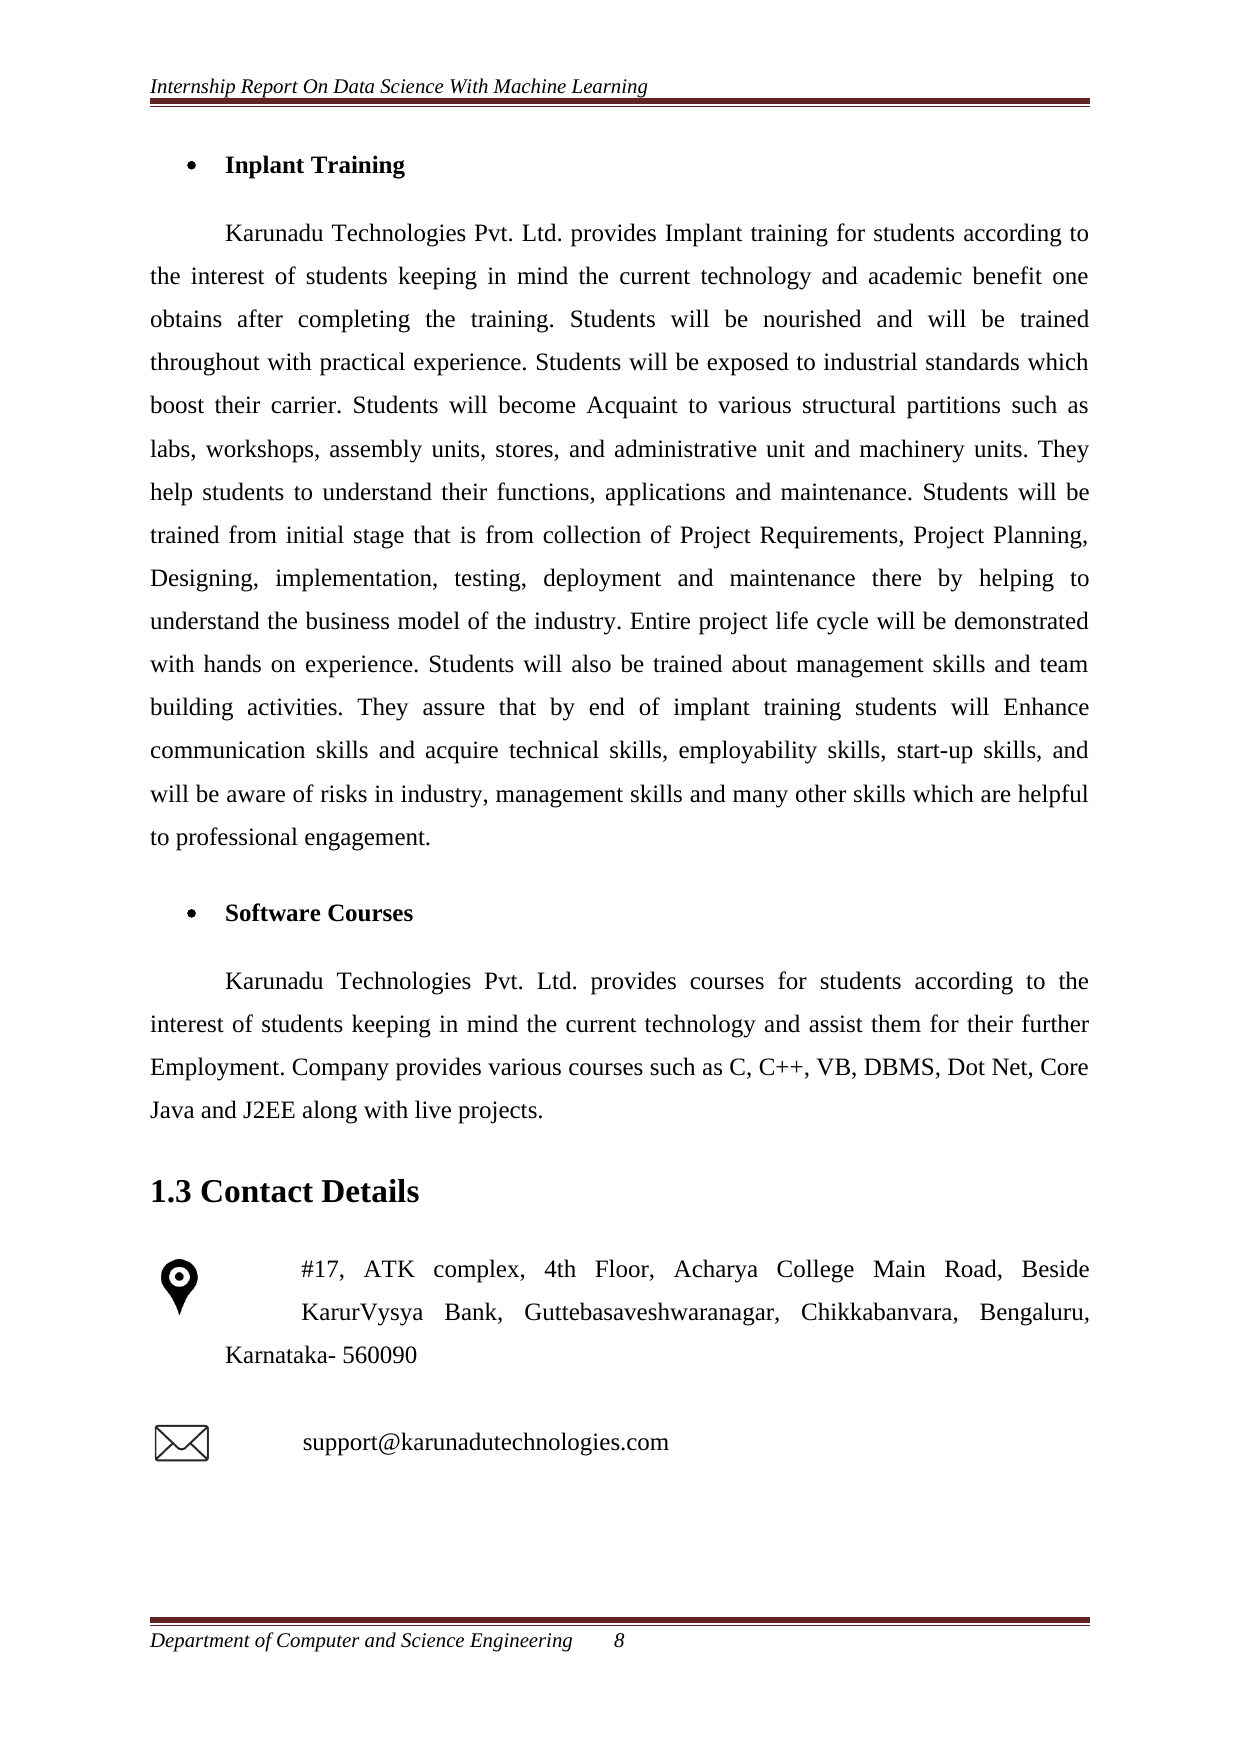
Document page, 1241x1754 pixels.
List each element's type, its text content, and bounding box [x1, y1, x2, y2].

text Karunadu Technologies Pvt. Ltd. provides Implant training for students according to the interest of students keeping in mind the current technology and academic benefit one obtains after completing the training. Students will be nourished and will be trained throughout with practical experience. Students will be exposed to industrial standards which boost their carrier. Students will become Acquaint to various structural partitions such as labs, workshops, assembly units, stores, and administrative unit and machinery units. They help students to understand their functions, applications and maintenance. Students will be trained from initial stage that is from collection of Project Requirements, Project Planning, Designing, implementation, testing, deployment and maintenance there by helping to understand the business model of the industry. Entire project life cycle will be demonstrated with hands on experience. Students will also be trained about management skills and team building activities. They assure that by end of implant training students will Enhance communication skills and acquire technical skills, employability skills, start-up skills, and will be aware of risks in industry, management skills and many other skills which are helpful to professional engagement. [150, 218, 1090, 851]
text 1.3 Contact Details [150, 1172, 1090, 1210]
picture [150, 1259, 208, 1315]
list Inplant Training [187, 150, 1090, 179]
text Karunadu Technologies Pvt. Ltd. provides courses for students according to the interest of students keeping in mind the current technology and assist them for their further Employment. Company provides various courses such as C, C++, VB, DBMS, Dot Net, Core Java and J2EE along with live projects. [150, 966, 1090, 1124]
list Software Courses [187, 898, 1090, 927]
list support@karunadutechnologies.com [225, 1427, 1090, 1455]
picture [154, 1417, 209, 1469]
list #17, ATK complex, 4th Floor, Acharya College Main Road, Beside KarurVysya Bank, Guttebasaveshwaranagar, Chikkabanvara, Bengaluru, Karnataka- 560090 [225, 1254, 1090, 1369]
